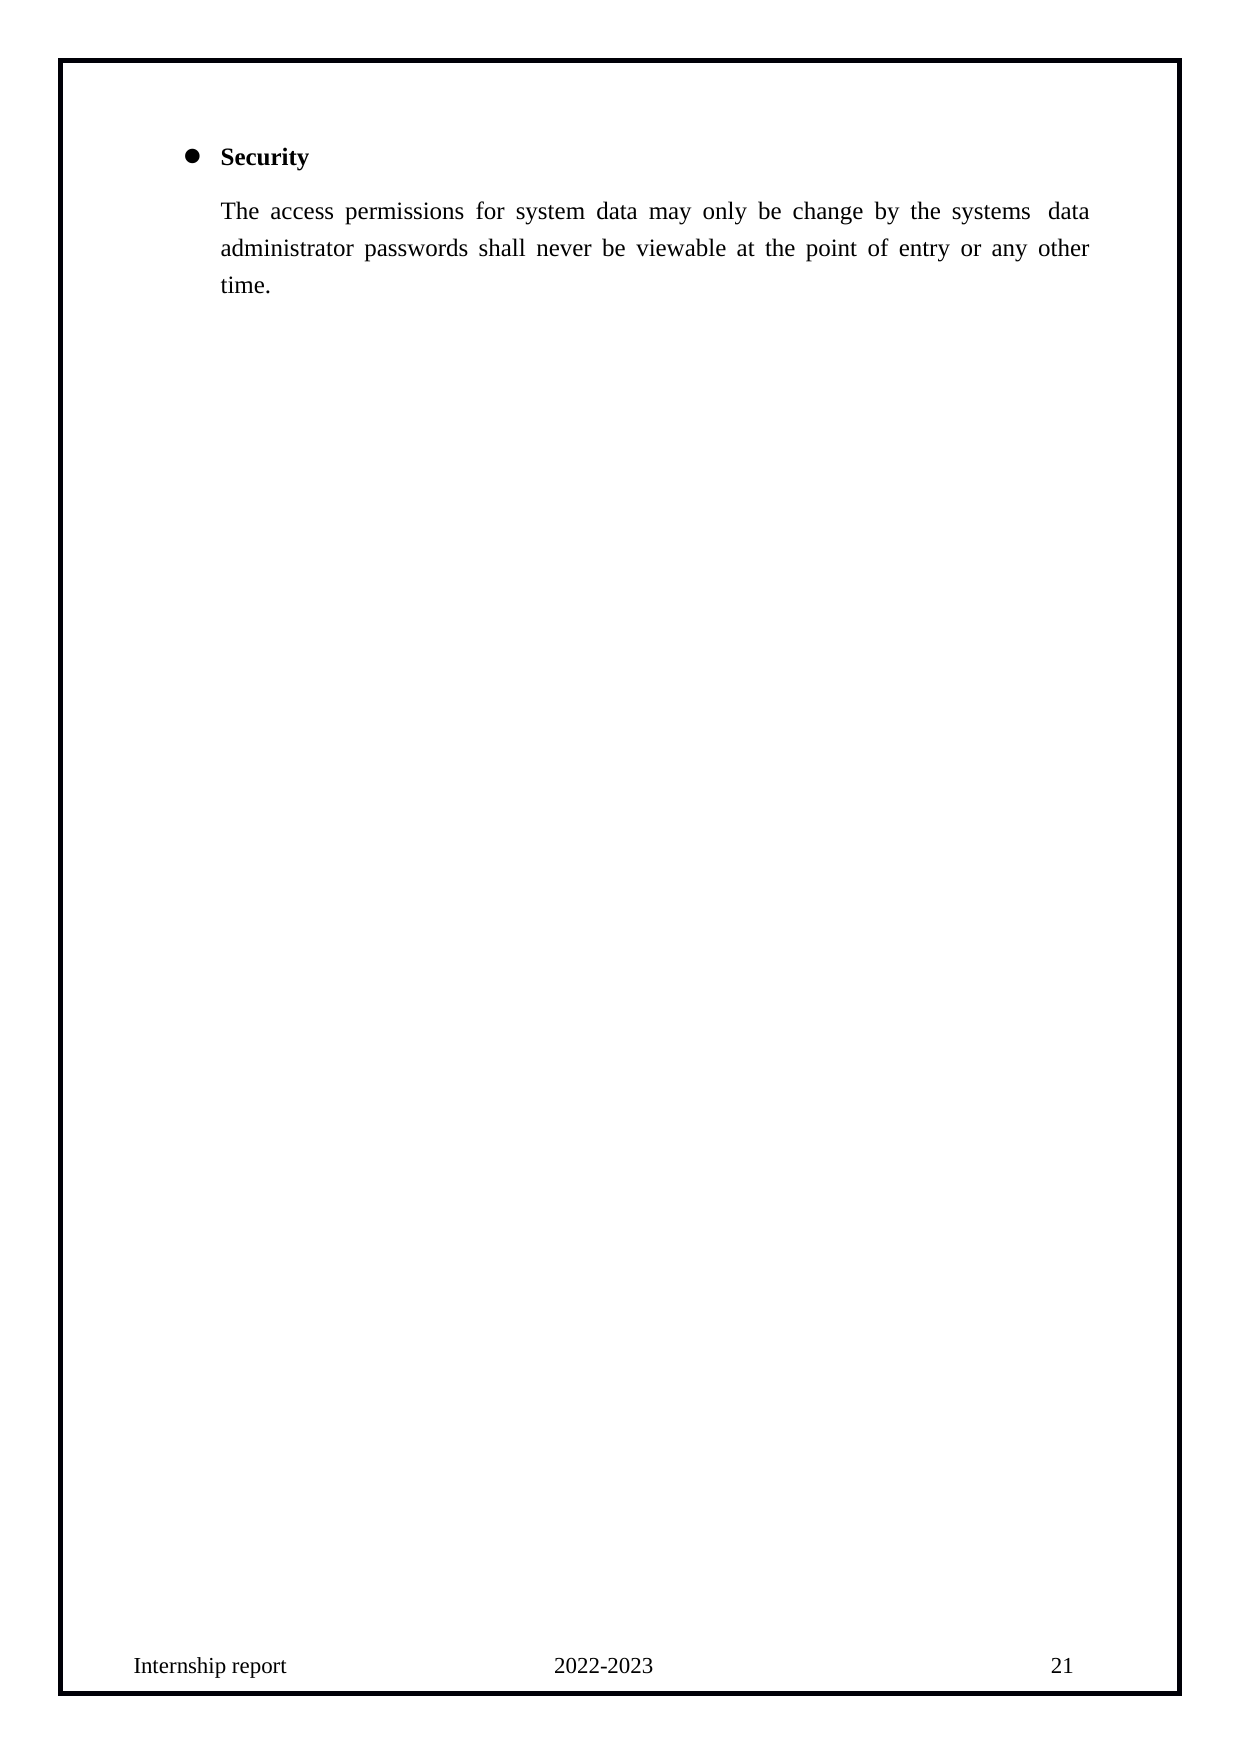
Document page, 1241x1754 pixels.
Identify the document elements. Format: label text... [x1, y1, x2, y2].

text The access permissions for system data may only be change by the systems data administrator passwords shall never be viewable at the point of entry or any other time. [220, 196, 1090, 299]
subtitle Security [183, 142, 1113, 170]
